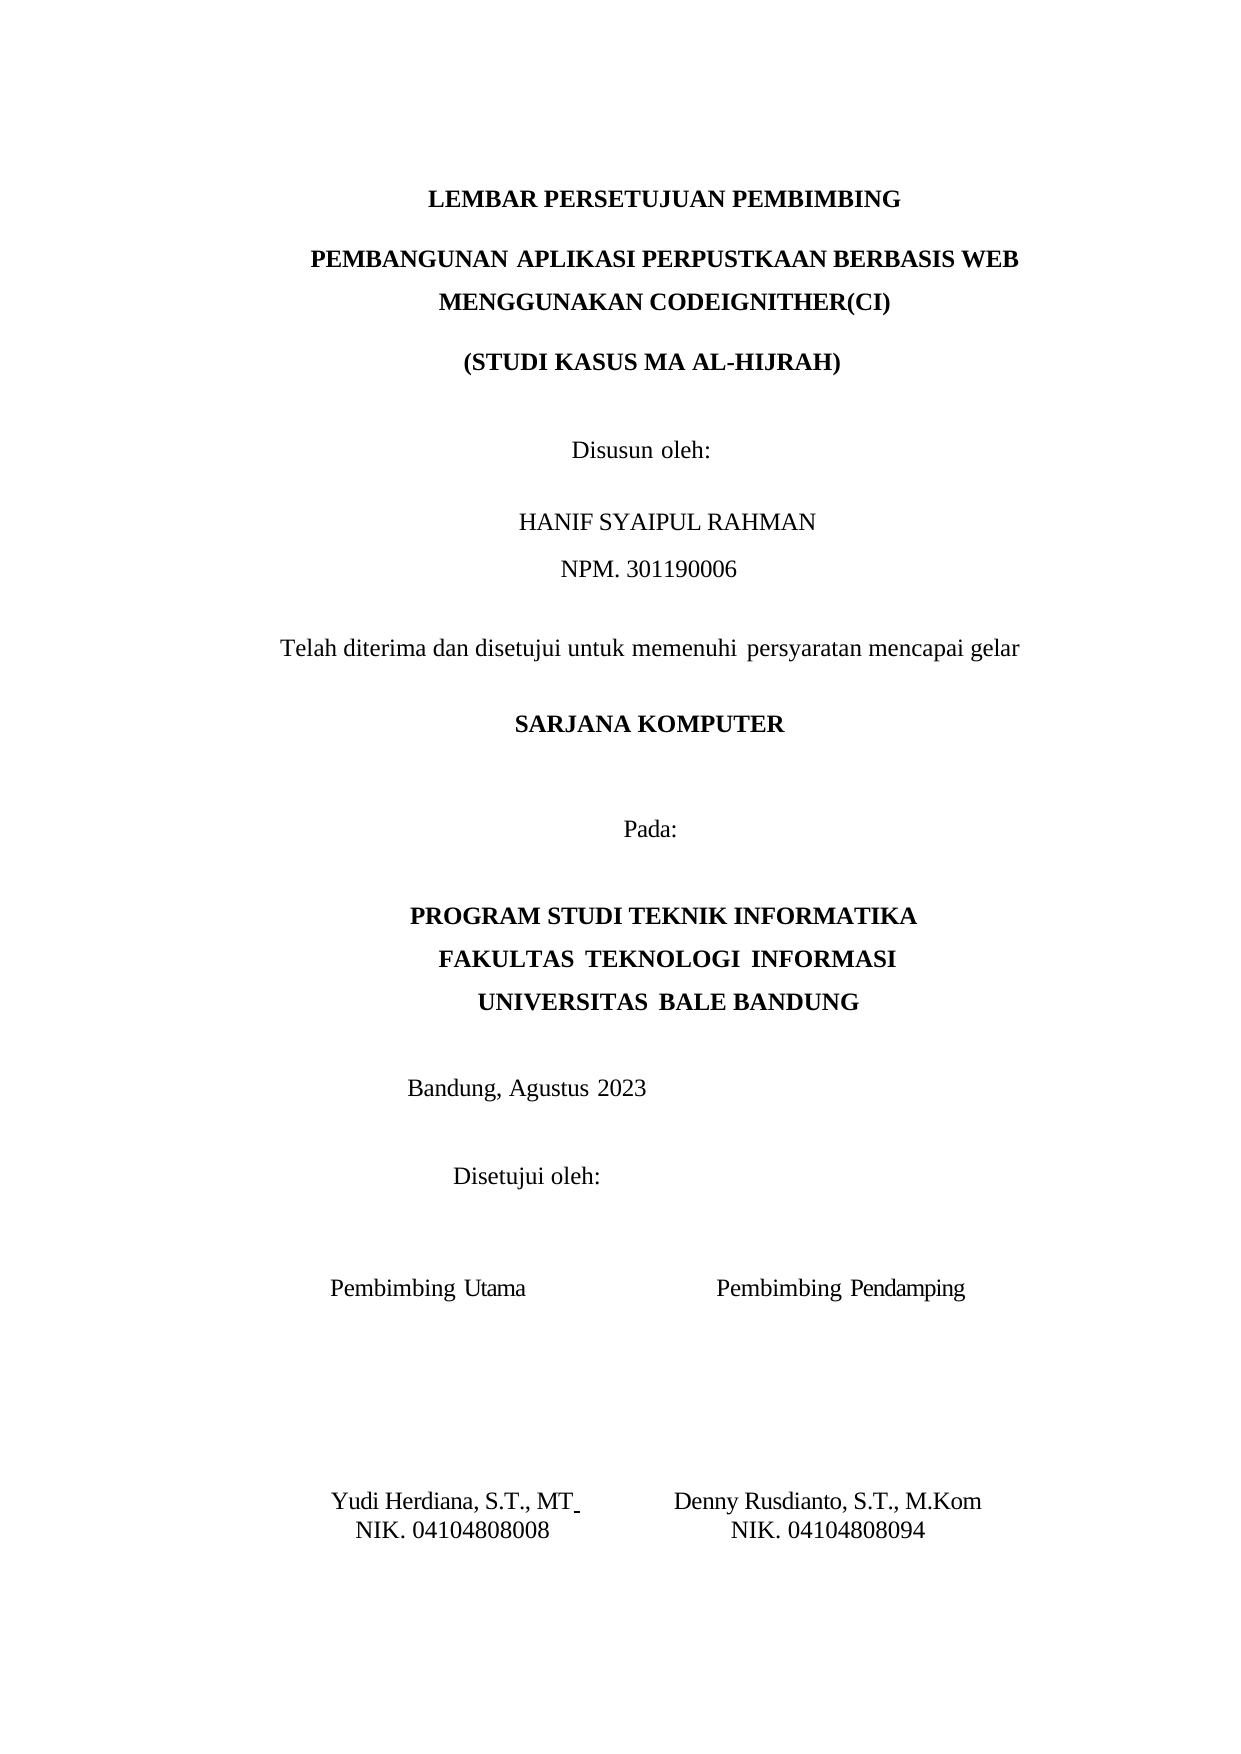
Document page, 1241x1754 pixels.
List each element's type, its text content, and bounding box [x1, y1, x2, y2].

text Pada: [366, 814, 894, 843]
text SARJANA KOMPUTER [236, 709, 1063, 738]
text PEMBANGUNAN APLIKASI PERPUSTKAAN BERBASIS WEB MENGGUNAKAN CODEIGNITHER(CI) [281, 244, 1048, 316]
text Disusun oleh: [236, 436, 1009, 464]
table_header Pembimbing Utama Yudi Herdiana, S.T., MT NIK. 04104808008 [284, 1274, 620, 1546]
text HANIF SYAIPUL RAHMAN [517, 507, 817, 536]
text (STUDI KASUS MA AL-HIJRAH) [262, 347, 1042, 376]
text Disetujui oleh: [236, 1161, 817, 1189]
text FAKULTAS TEKNOLOGI INFORMASI UNIVERSITAS BALE BANDUNG [367, 944, 967, 1016]
text LEMBAR PERSETUJUAN PEMBIMBING [281, 184, 1048, 213]
text PROGRAM STUDI TEKNIK INFORMATIKA [367, 901, 960, 929]
text Bandung, Agustus 2023 [236, 1073, 817, 1102]
text Telah diterima dan disetujui untuk memenuhi persyaratan mencapai gelar [236, 633, 1063, 661]
text NPM. 301190006 [555, 554, 742, 583]
table_header Pembimbing Pendamping Denny Rusdianto, S.T., M.Kom NIK. 04104808094 [620, 1274, 1016, 1546]
